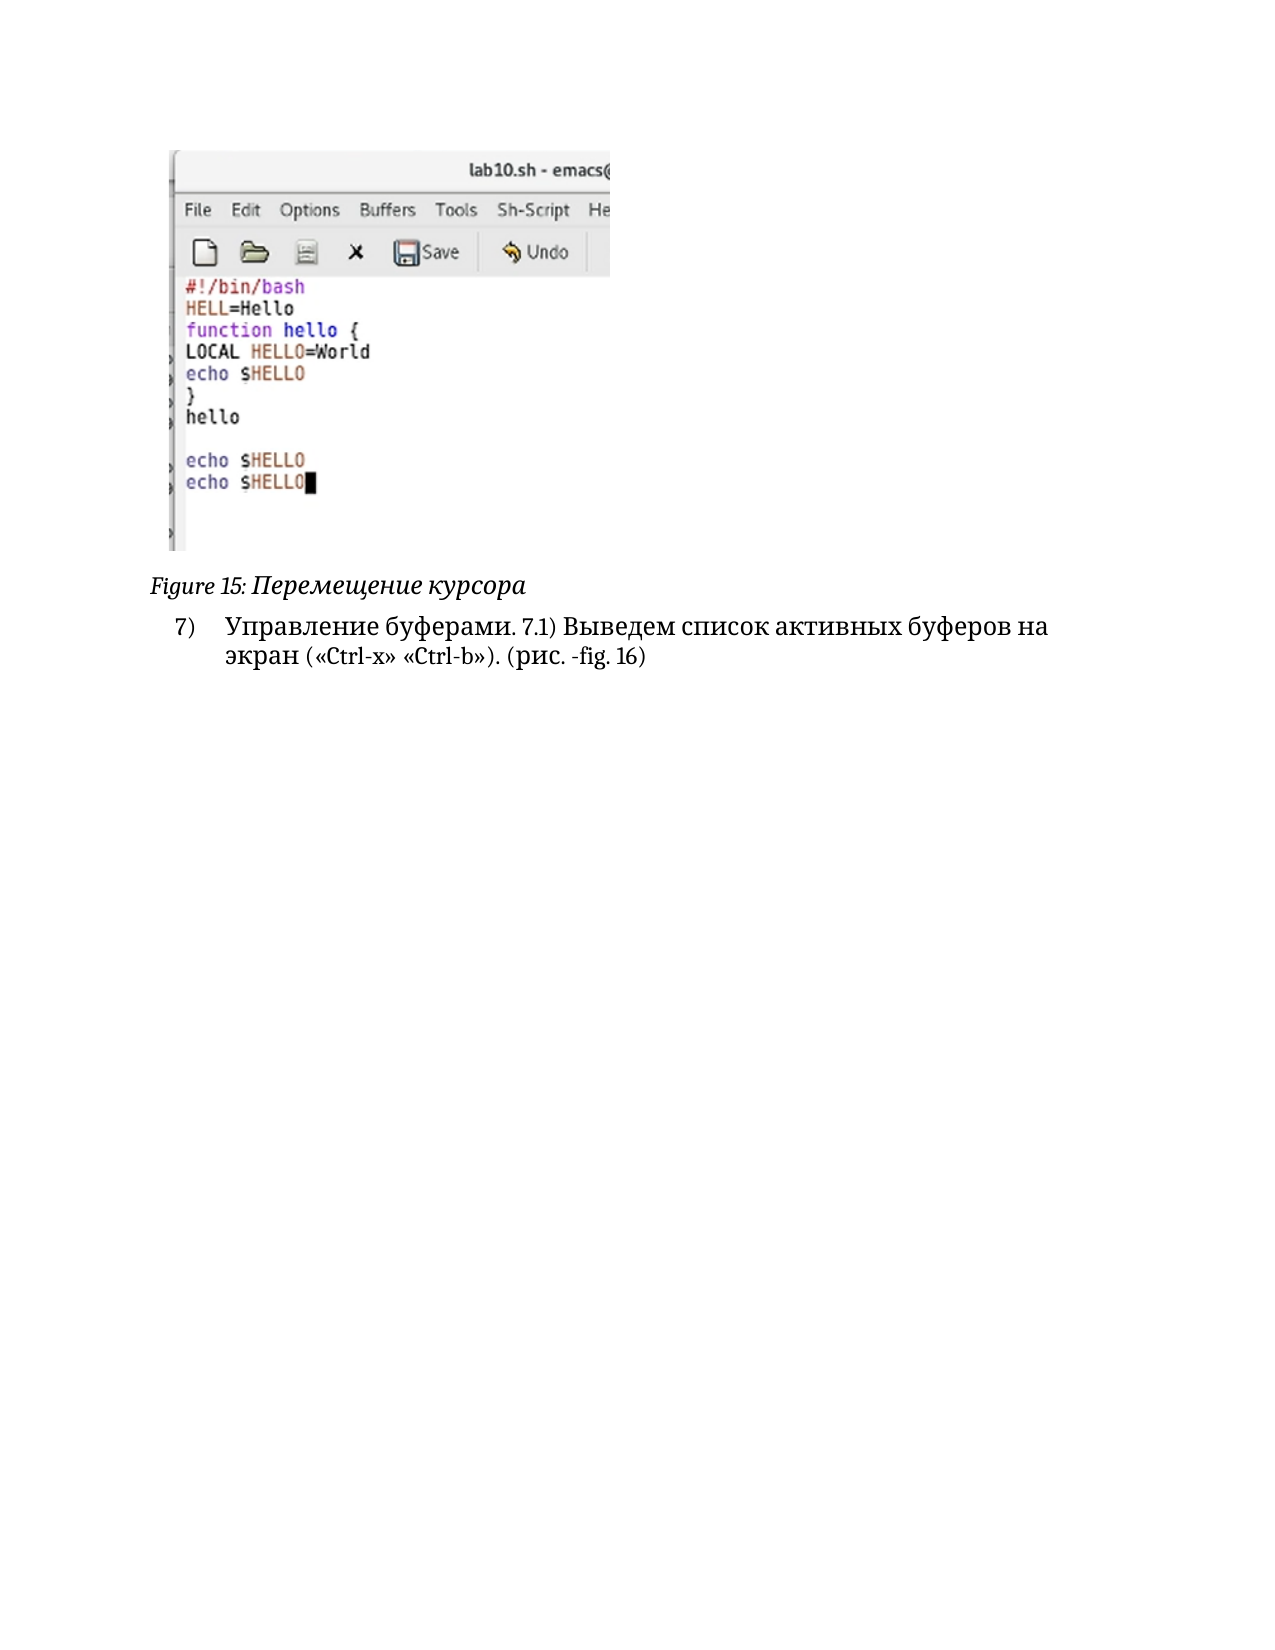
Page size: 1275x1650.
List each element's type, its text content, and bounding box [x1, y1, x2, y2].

list Управление буферами. 7.1) Выведем список активных буферов на экран («Ctrl-x» «Ctrl-b»). (рис. -fig. 16) [175, 613, 1125, 670]
text Figure 15: Перемещение курсора [150, 572, 1125, 600]
picture [168, 150, 610, 551]
